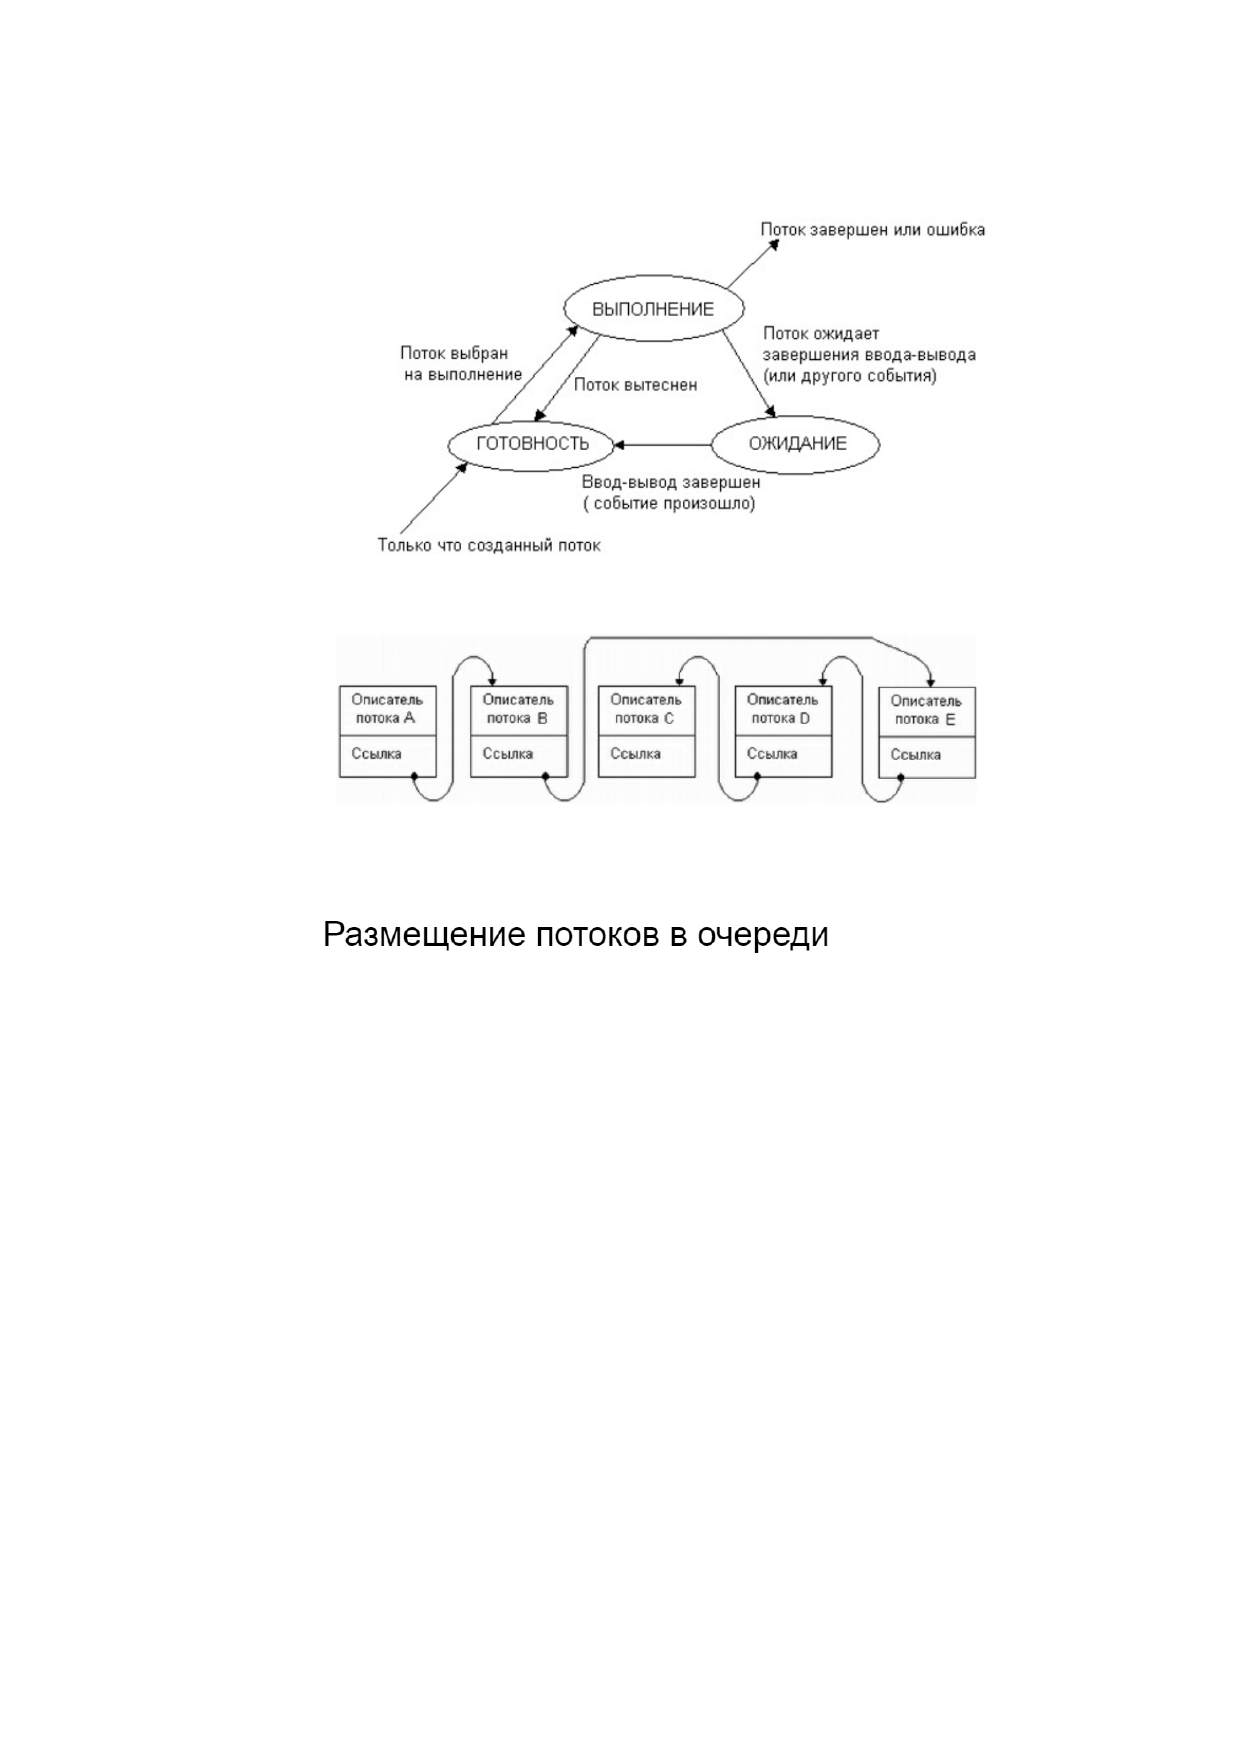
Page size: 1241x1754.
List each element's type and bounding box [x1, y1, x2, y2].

picture [294, 118, 1035, 958]
